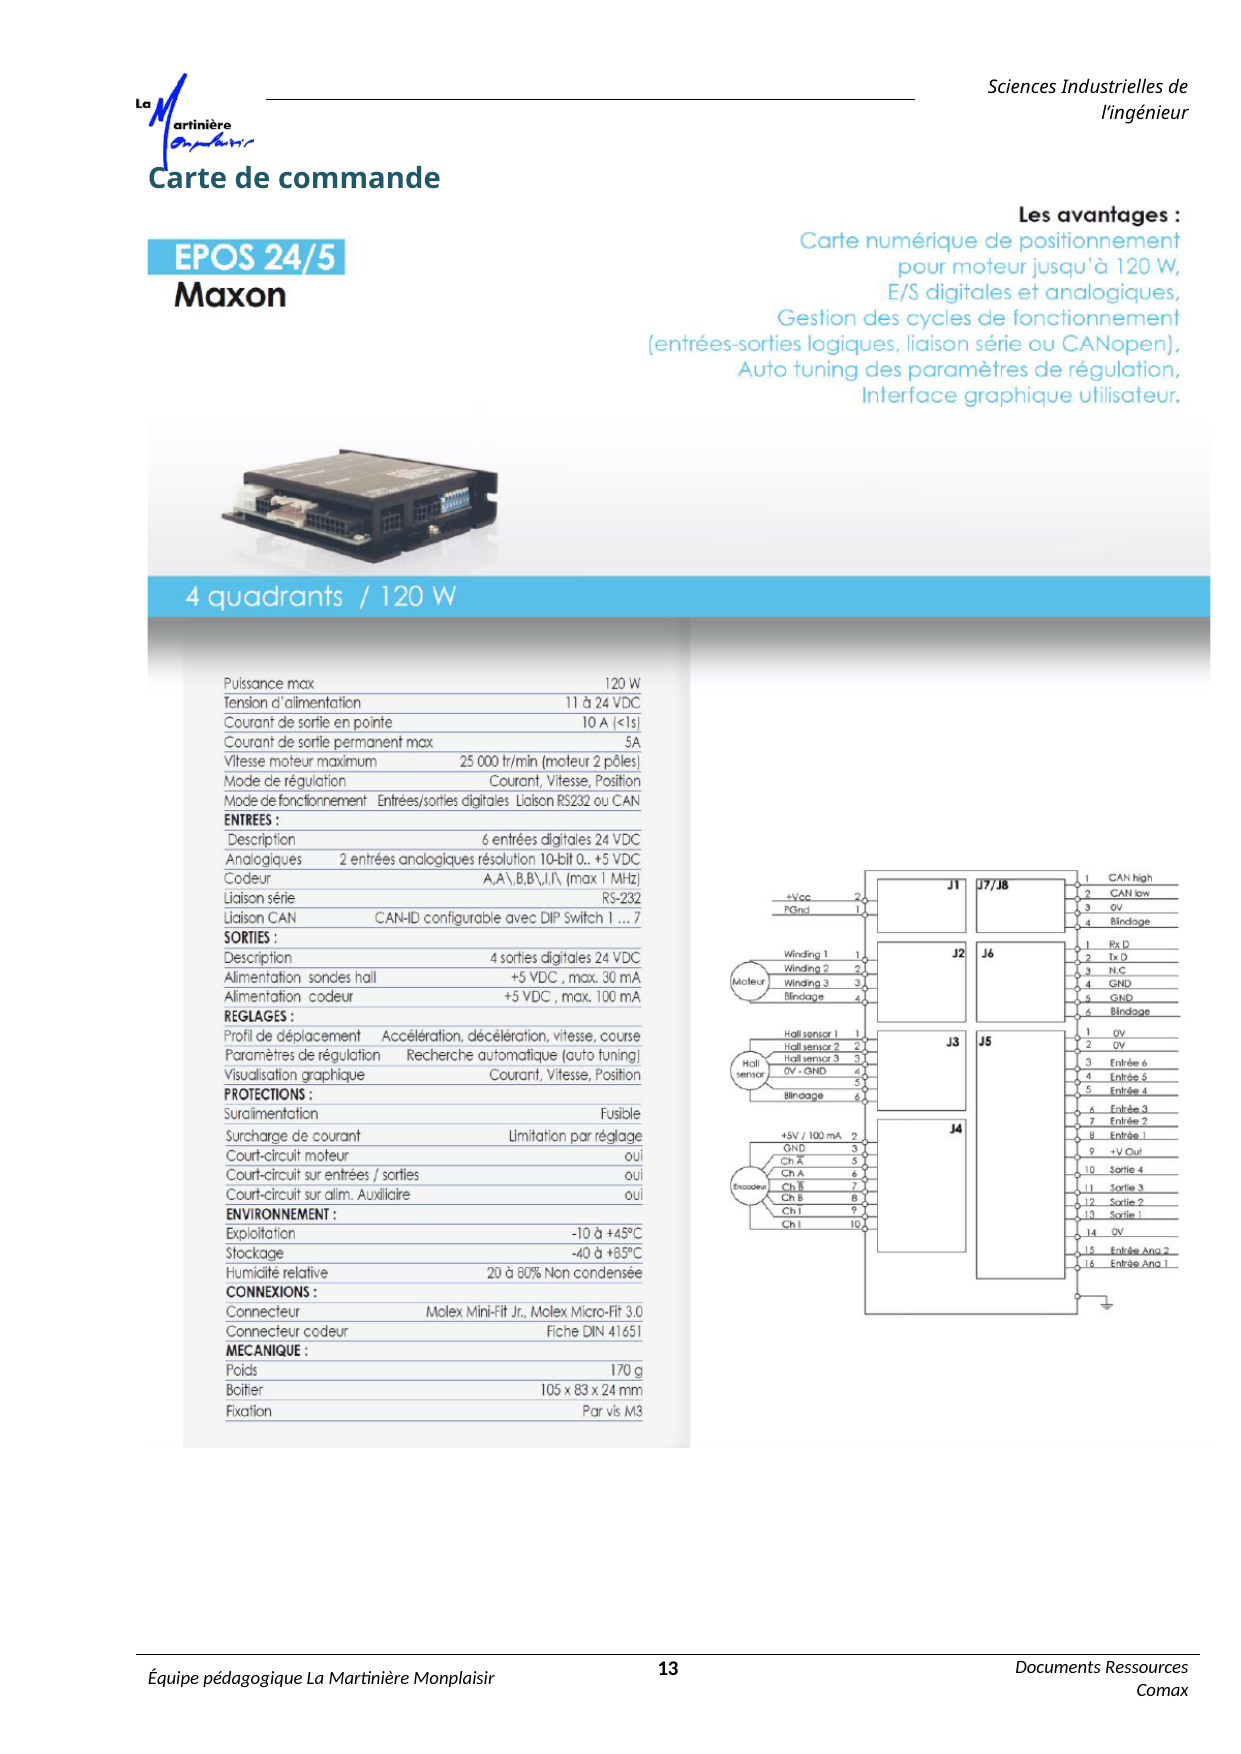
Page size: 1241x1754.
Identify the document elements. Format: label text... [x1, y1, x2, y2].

picture [147, 197, 1211, 1448]
subtitle Carte de commande [148, 157, 1093, 197]
picture [136, 73, 254, 171]
